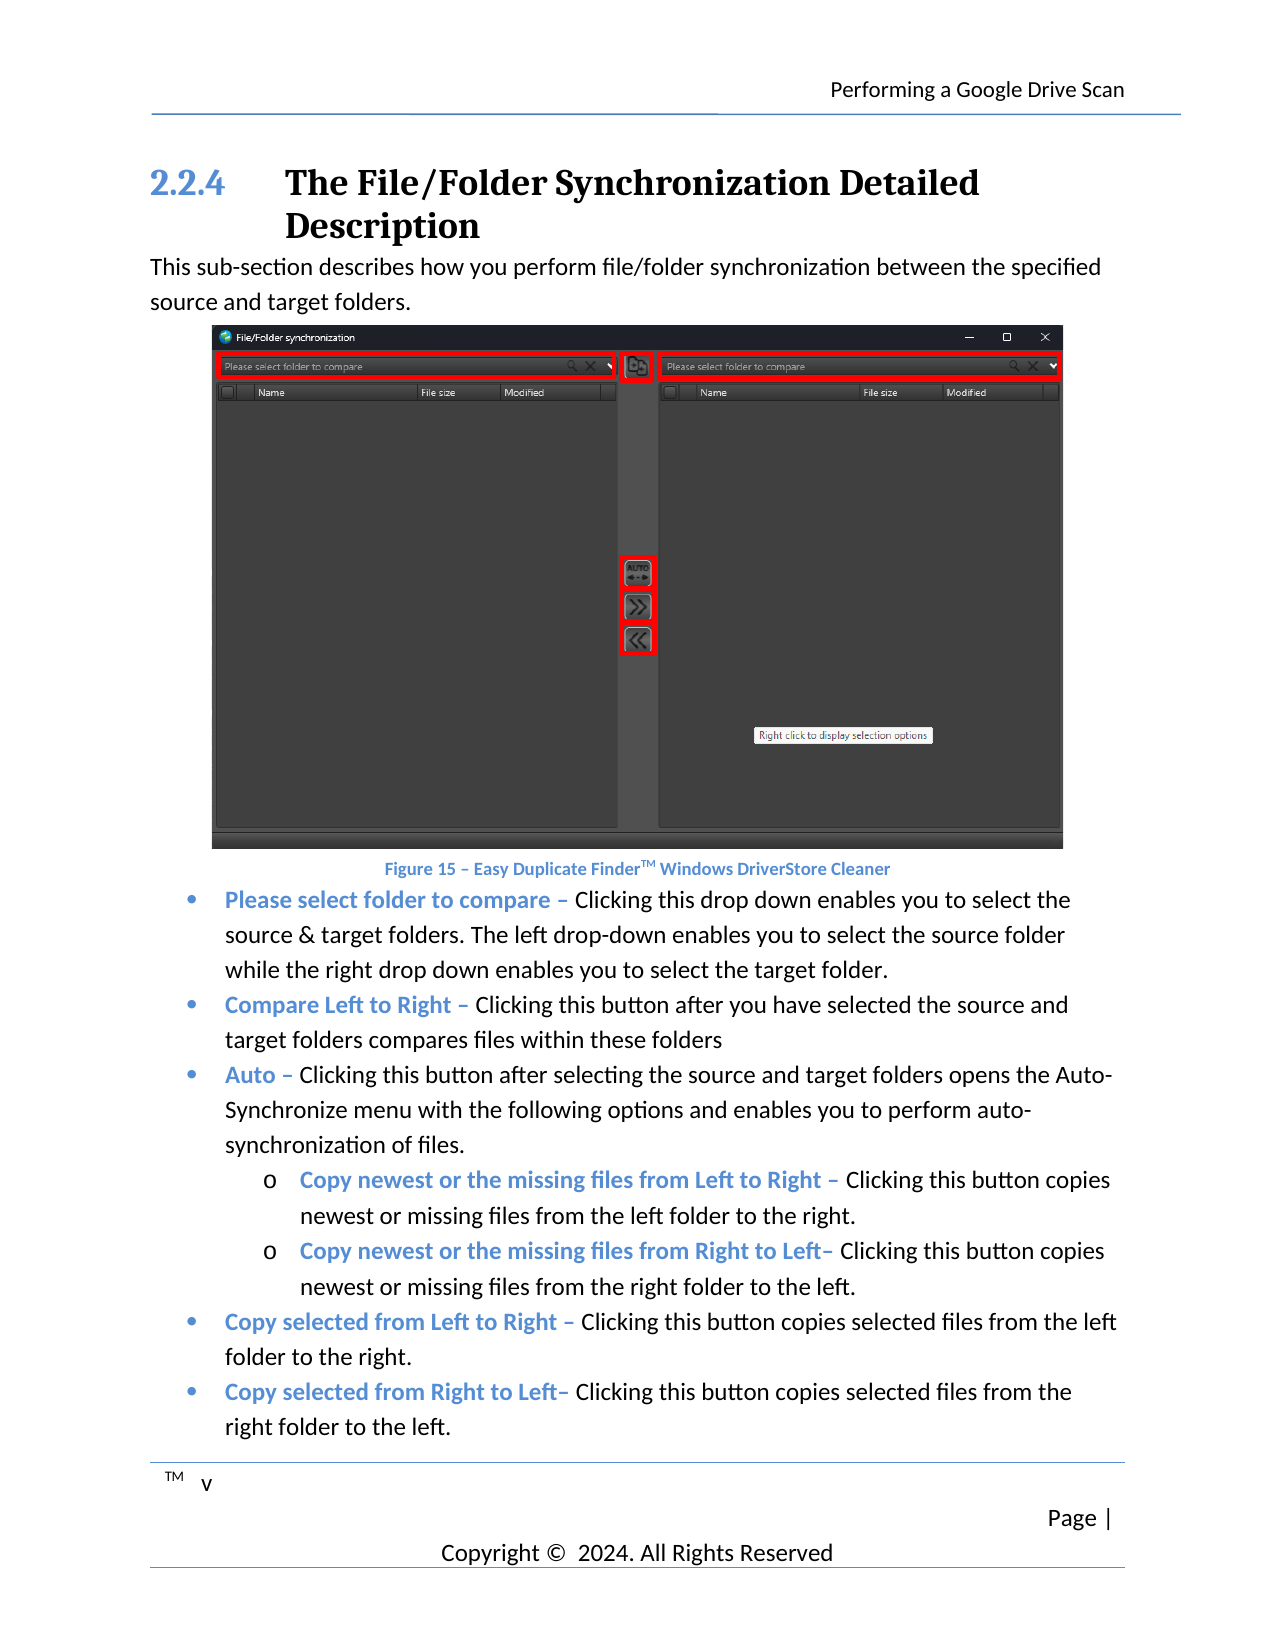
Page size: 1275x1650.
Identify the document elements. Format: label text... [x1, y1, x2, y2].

list Copy newest or the missing files from Left to Right – Clicking this button copies newest or missing files from the left folder to the right. [262, 1164, 1125, 1231]
list Auto – Clicking this button after selecting the source and target folders opens the Auto-Synchronize menu with the following options and enables you to perform auto-synchronization of files. [187, 1059, 1125, 1159]
list Copy newest or the missing files from Right to Left– Clicking this button copies newest or missing files from the right folder to the left. [262, 1235, 1125, 1302]
list Copy selected from Right to Left– Clicking this button copies selected files from the right folder to the left. [187, 1376, 1125, 1442]
list Compare Left to Right – Clicking this button after you have selected the source and target folders compares files within these folders [187, 989, 1125, 1054]
subtitle The File/Folder Synchronization Detailed Description [150, 161, 1125, 247]
list Please select folder to compare – Clicking this drop down enables you to select the source & target folders. The left drop-down enables you to select the source folder while the right drop down enables you to select the target folder. [187, 884, 1125, 984]
text This sub-section describes how you perform file/folder synchronization between the specified source and target folders. [150, 252, 1125, 317]
list Copy selected from Left to Right – Clicking this button copies selected files from the left folder to the right. [187, 1306, 1125, 1372]
picture [211, 325, 1064, 849]
